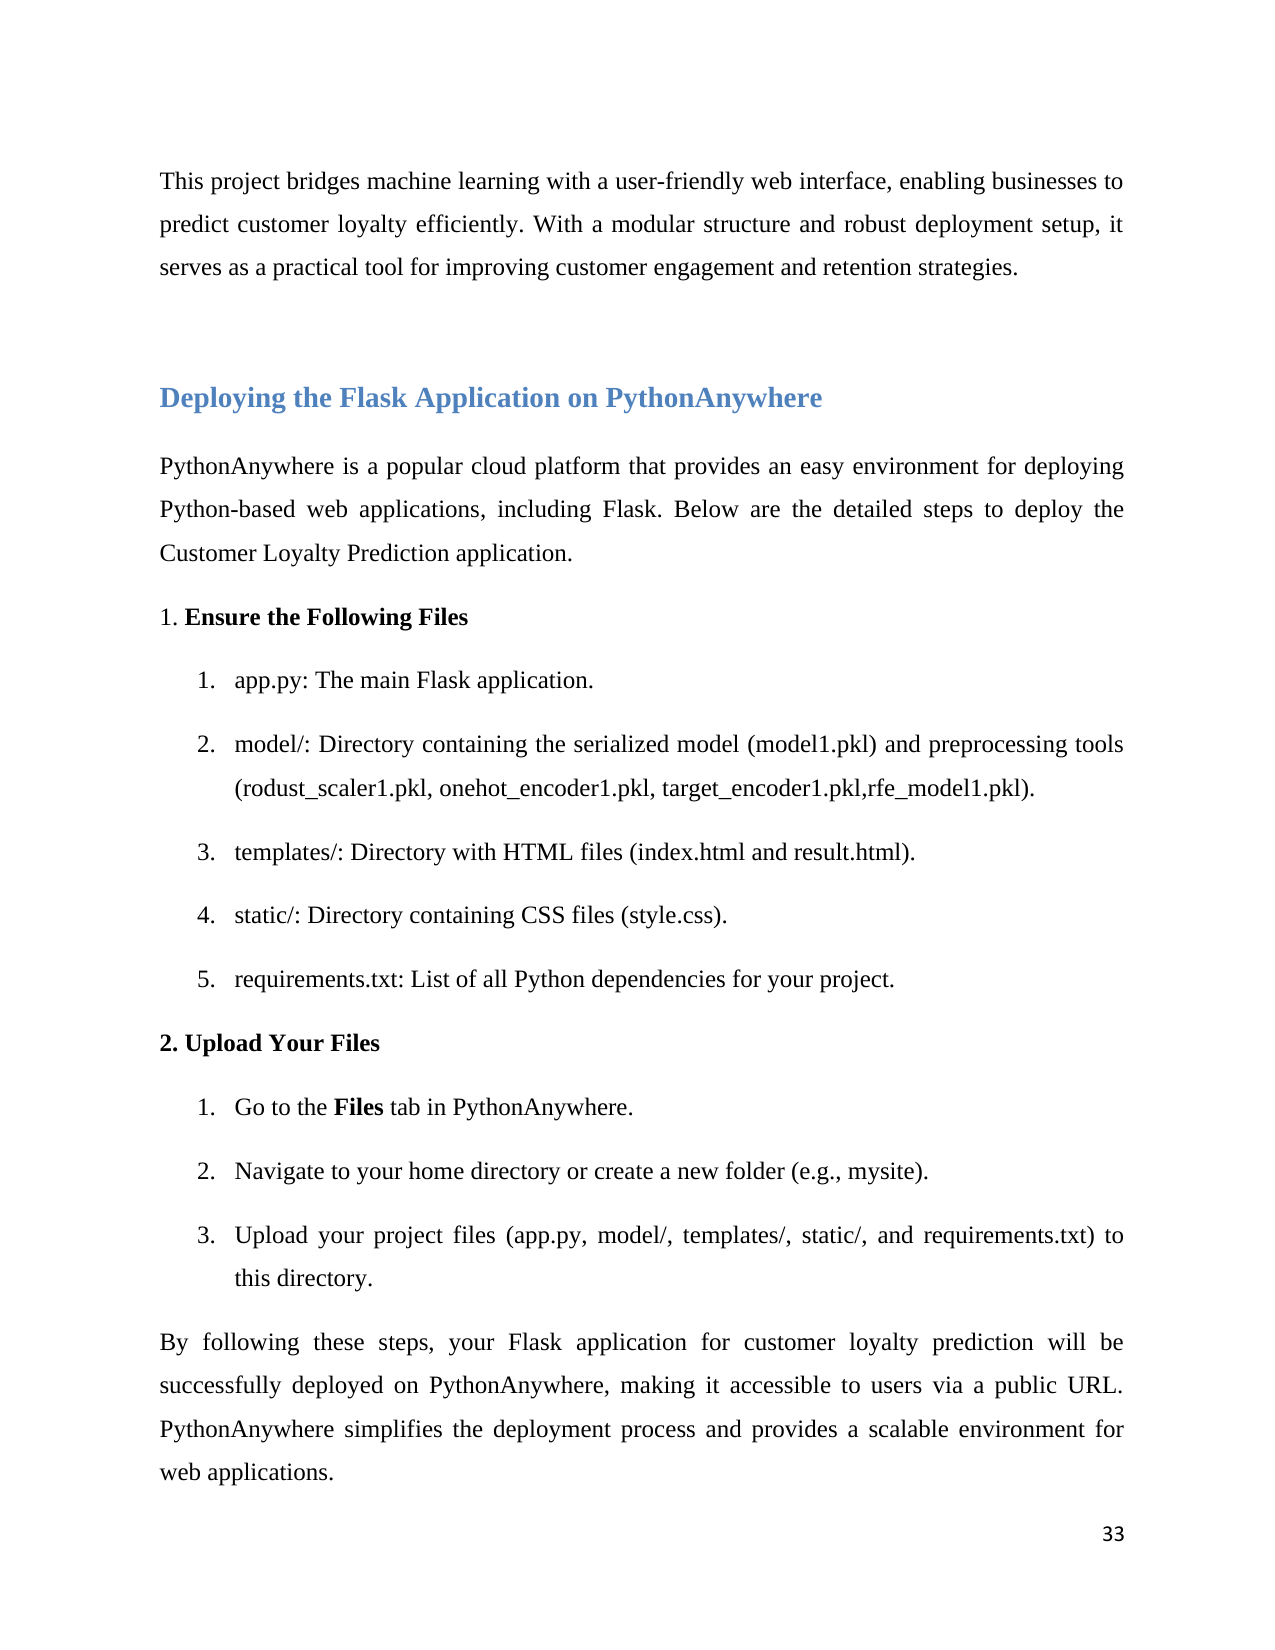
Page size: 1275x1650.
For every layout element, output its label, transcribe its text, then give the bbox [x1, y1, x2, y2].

list Upload your project files (app.py, model/, templates/, static/, and requirements.txt) to this directory. [197, 1220, 1125, 1292]
list static/: Directory containing CSS files (style.css). [197, 901, 1125, 929]
list Go to the Files tab in PythonAnywhere. [197, 1092, 1125, 1121]
text 2. Upload Your Files [159, 1028, 1125, 1057]
list Navigate to your home directory or create a new folder (e.g., mysite). [197, 1156, 1125, 1185]
text 1. Ensure the Following Files [159, 602, 1125, 630]
text By following these steps, your Flask application for customer loyalty prediction will be successfully deployed on PythonAnywhere, making it accessible to users via a public URL. PythonAnywhere simplifies the deployment process and provides a scalable environment for web applications. [159, 1327, 1125, 1486]
list app.py: The main Flask application. [197, 666, 1125, 694]
list model/: Directory containing the serialized model (model1.pkl) and preprocessing tools (rodust_scaler1.pkl, onehot_encoder1.pkl, target_encoder1.pkl,rfe_model1.pkl). [197, 729, 1125, 801]
text PythonAnywhere is a popular cloud platform that provides an easy environment for deploying Python-based web applications, including Flask. Below are the detailed steps to deploy the Customer Loyalty Prediction application. [159, 451, 1125, 566]
list templates/: Directory with HTML files (index.html and result.html). [197, 837, 1125, 865]
list requirements.txt: List of all Python dependencies for your project. [197, 964, 1125, 993]
text This project bridges machine learning with a user-friendly web interface, enabling businesses to predict customer loyalty efficiently. With a modular structure and robust deployment setup, it serves as a practical tool for improving customer engagement and retention strategies. [159, 166, 1125, 281]
text Deploying the Flask Application on PythonAnywhere [159, 380, 1125, 414]
